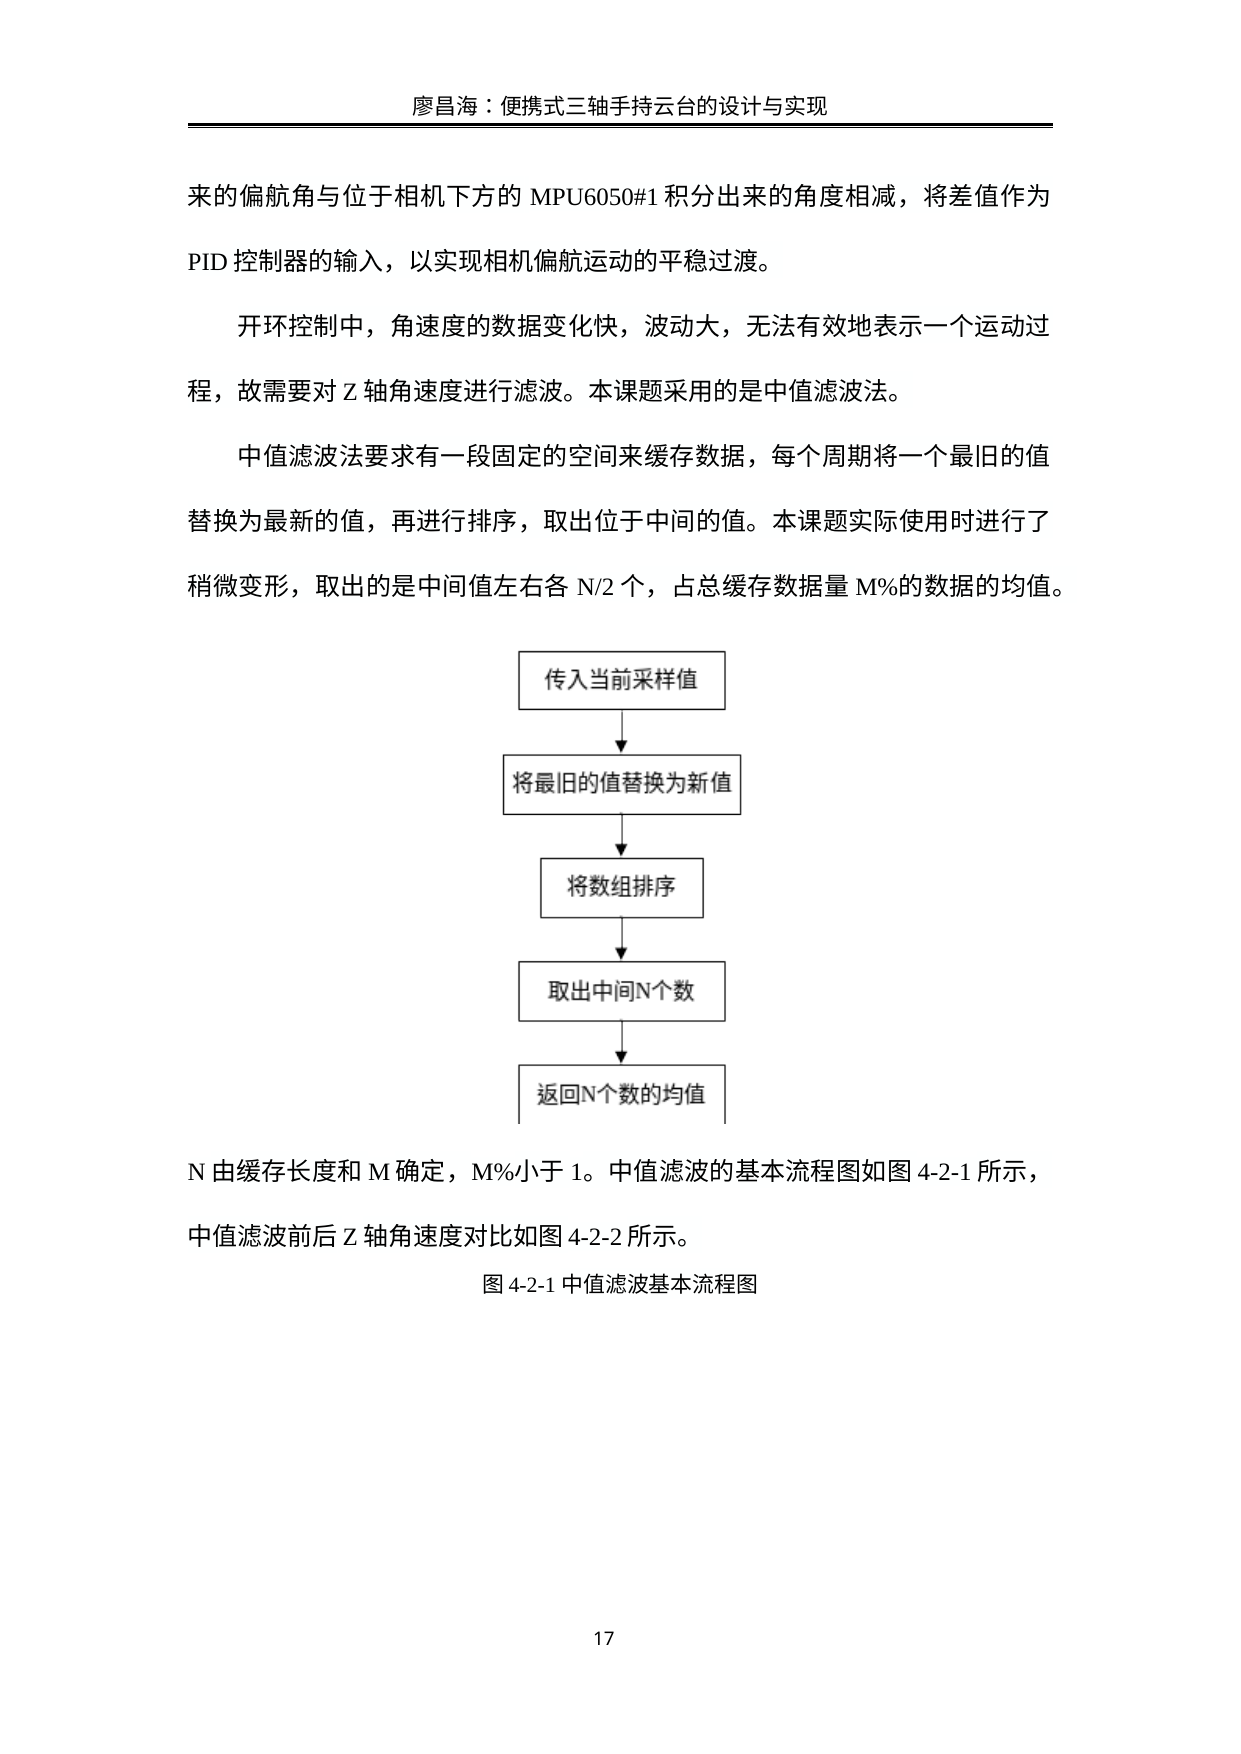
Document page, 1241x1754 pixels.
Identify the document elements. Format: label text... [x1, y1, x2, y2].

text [187, 162, 1053, 292]
text 开环控制中，角速度的数据变化快，波动大，无法有效地表示一个运动过程，故需要对Z轴角速度进行滤波。本课题采用的是中值滤波法。 [187, 292, 1053, 422]
text 中值滤波法要求有一段固定的空间来缓存数据，每个周期将一个最旧的值替换为最新的值，再进行排序，取出位于中间的值。本课题实际使用时进行了稍微变形，取出的是中间值左右各N/2个，占总缓存数据量M%的数据的均值。N由缓存长度和M确定，M%小于1。中值滤波的基本流程图如图4-2-1所示，中值滤波前后Z轴角速度对比如图4-2-2所示。 [187, 422, 1053, 1267]
text 图4-2-1 中值滤波基本流程图 [187, 1267, 1053, 1299]
